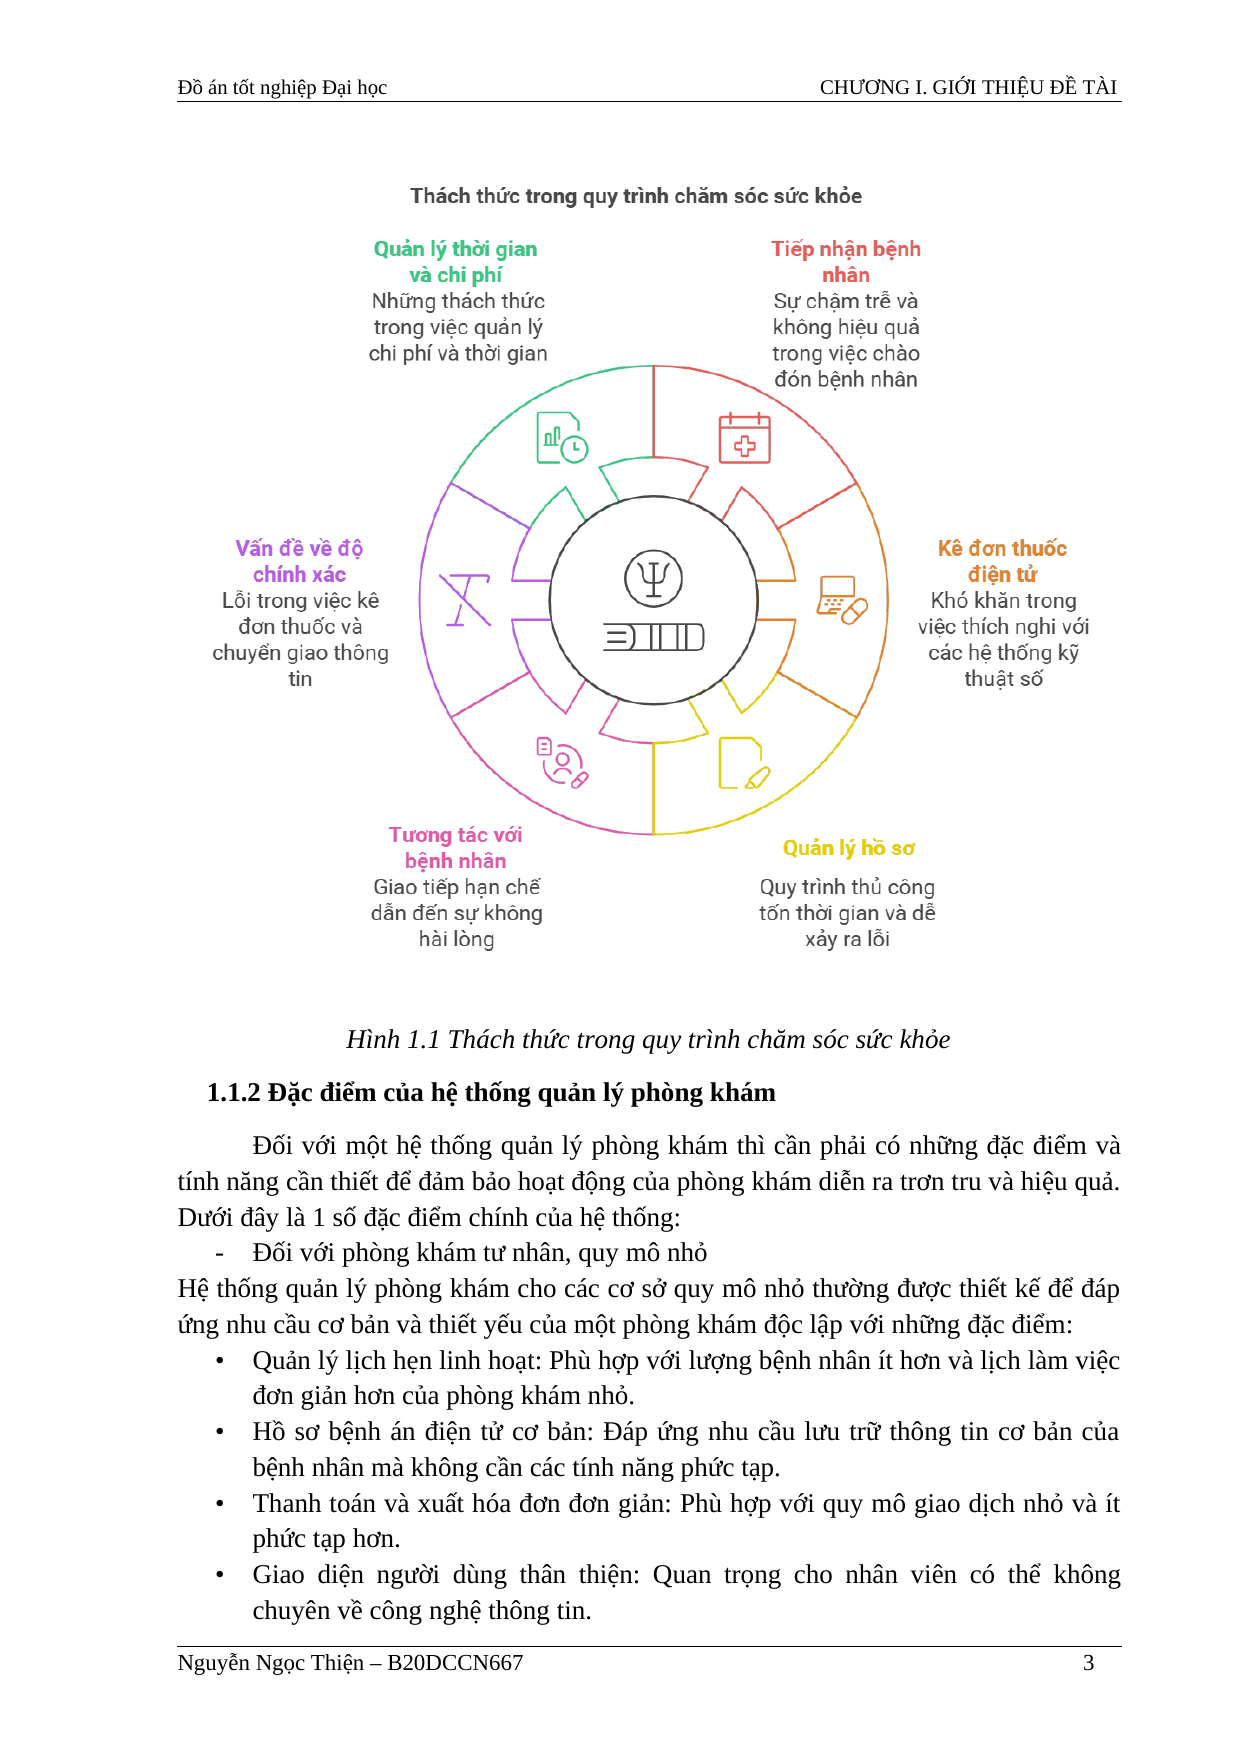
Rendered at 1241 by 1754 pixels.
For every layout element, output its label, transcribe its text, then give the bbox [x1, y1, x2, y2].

picture [177, 130, 1123, 1005]
text Hệ thống quản lý phòng khám cho các cơ sở quy mô nhỏ thường được thiết kế để đáp ứng nhu cầu cơ bản và thiết yếu của một phòng khám độc lập với những đặc điểm: [177, 1272, 1122, 1339]
list Đối với phòng khám tư nhân, quy mô nhỏ [215, 1237, 1122, 1268]
subtitle Hình 1.1 Thách thức trong quy trình chăm sóc sức khỏe [177, 1023, 1122, 1055]
list Thanh toán và xuất hóa đơn đơn giản: Phù hợp với quy mô giao dịch nhỏ và ít phức tạp hơn. [215, 1487, 1122, 1553]
list Giao diện người dùng thân thiện: Quan trọng cho nhân viên có thể không chuyên về công nghệ thông tin. [215, 1558, 1122, 1625]
text Đối với một hệ thống quản lý phòng khám thì cần phải có những đặc điểm và tính năng cần thiết để đảm bảo hoạt động của phòng khám diễn ra trơn tru và hiệu quả. Dưới đây là 1 số đặc điểm chính của hệ thống: [177, 1129, 1122, 1232]
list Quản lý lịch hẹn linh hoạt: Phù hợp với lượng bệnh nhân ít hơn và lịch làm việc đơn giản hơn của phòng khám nhỏ. [215, 1344, 1122, 1411]
subtitle 1.1.2 Đặc điểm của hệ thống quản lý phòng khám [207, 1076, 1122, 1108]
list Hồ sơ bệnh án điện tử cơ bản: Đáp ứng nhu cầu lưu trữ thông tin cơ bản của bệnh nhân mà không cần các tính năng phức tạp. [215, 1415, 1122, 1482]
